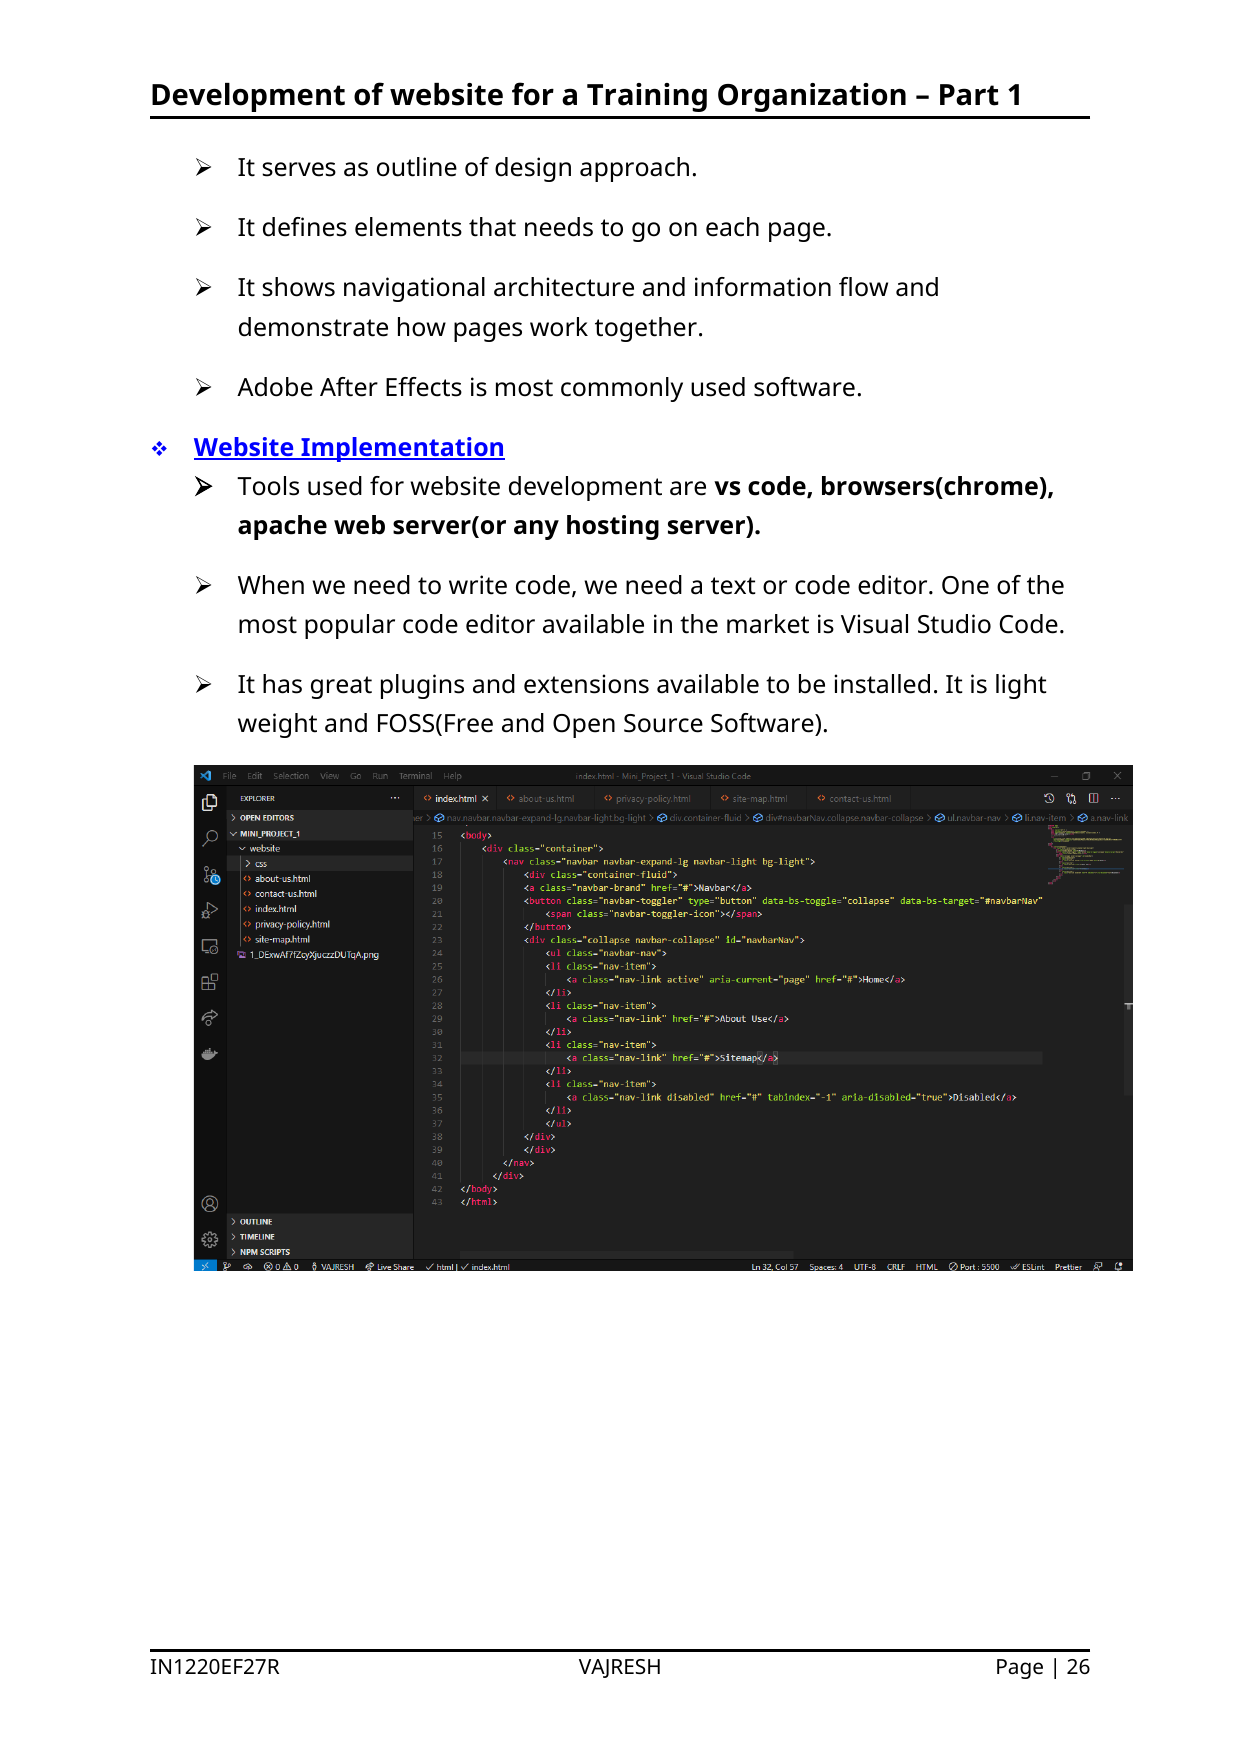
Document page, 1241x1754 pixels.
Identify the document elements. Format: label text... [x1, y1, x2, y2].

subtitle Website Implementation [150, 429, 1090, 463]
list It has great plugins and extensions available to be installed. It is light weight and FOSS(Free and Open Source Software). [194, 667, 1090, 740]
list It defines elements that needs to go on each page. [194, 210, 1090, 244]
list It shows navigational architecture and information flow and demonstrate how pages work together. [194, 270, 1090, 343]
list Tools used for website development are vs code, browsers(chrome), apache web server(or any hosting server). [194, 468, 1090, 542]
list When we need to write code, we need a text or code editor. One of the most popular code editor available in the market is Visual Studio Code. [194, 567, 1090, 641]
picture [193, 765, 1133, 1271]
list Adobe After Effects is most commonly used software. [194, 369, 1090, 403]
list It serves as outline of design approach. [194, 150, 1090, 184]
